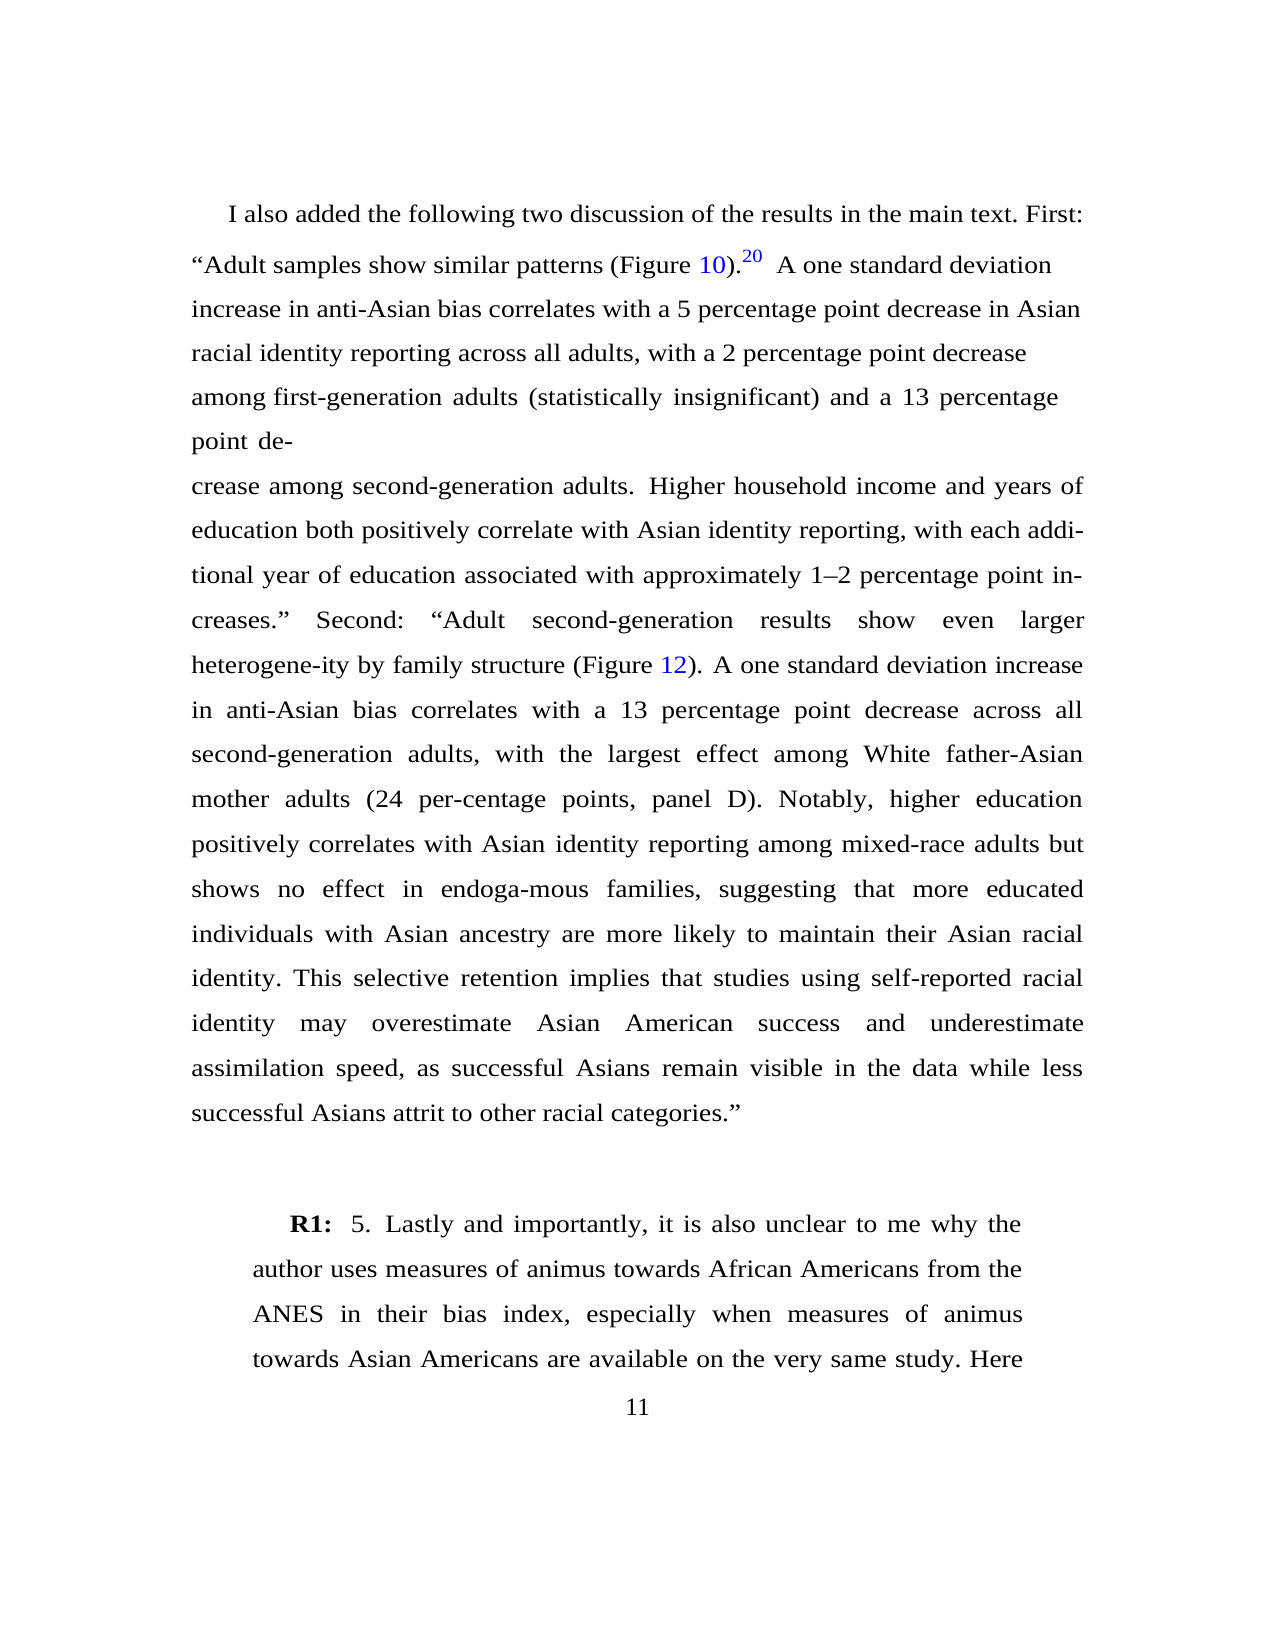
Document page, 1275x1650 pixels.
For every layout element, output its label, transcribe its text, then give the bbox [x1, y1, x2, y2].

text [252, 1209, 1023, 1373]
text crease among second-generation adults. Higher household income and years of education both positively correlate with Asian identity reporting, with each addi-tional year of education associated with approximately 1–2 percentage point in-creases.” Second: “Adult second-generation results show even larger heterogene-ity by family structure (Figure 12). A one standard deviation increase in anti-Asian bias correlates with a 13 percentage point decrease across all second-generation adults, with the largest effect among White father-Asian mother adults (24 per-centage points, panel D). Notably, higher education positively correlates with Asian identity reporting among mixed-race adults but shows no effect in endoga-mous families, suggesting that more educated individuals with Asian ancestry are more likely to maintain their Asian racial identity. This selective retention implies that studies using self-reported racial identity may overestimate Asian American success and underestimate assimilation speed, as successful Asians remain visible in the data while less successful Asians attrit to other racial categories.” [191, 471, 1084, 1127]
text I also added the following two discussion of the results in the main text. First: “Adult samples show similar patterns (Figure 10).20 A one standard deviation increase in anti-Asian bias correlates with a 5 percentage point decrease in Asian racial identity reporting across all adults, with a 2 percentage point decrease among first-generation adults (statistically insignificant) and a 13 percentage point de- [191, 199, 1093, 455]
